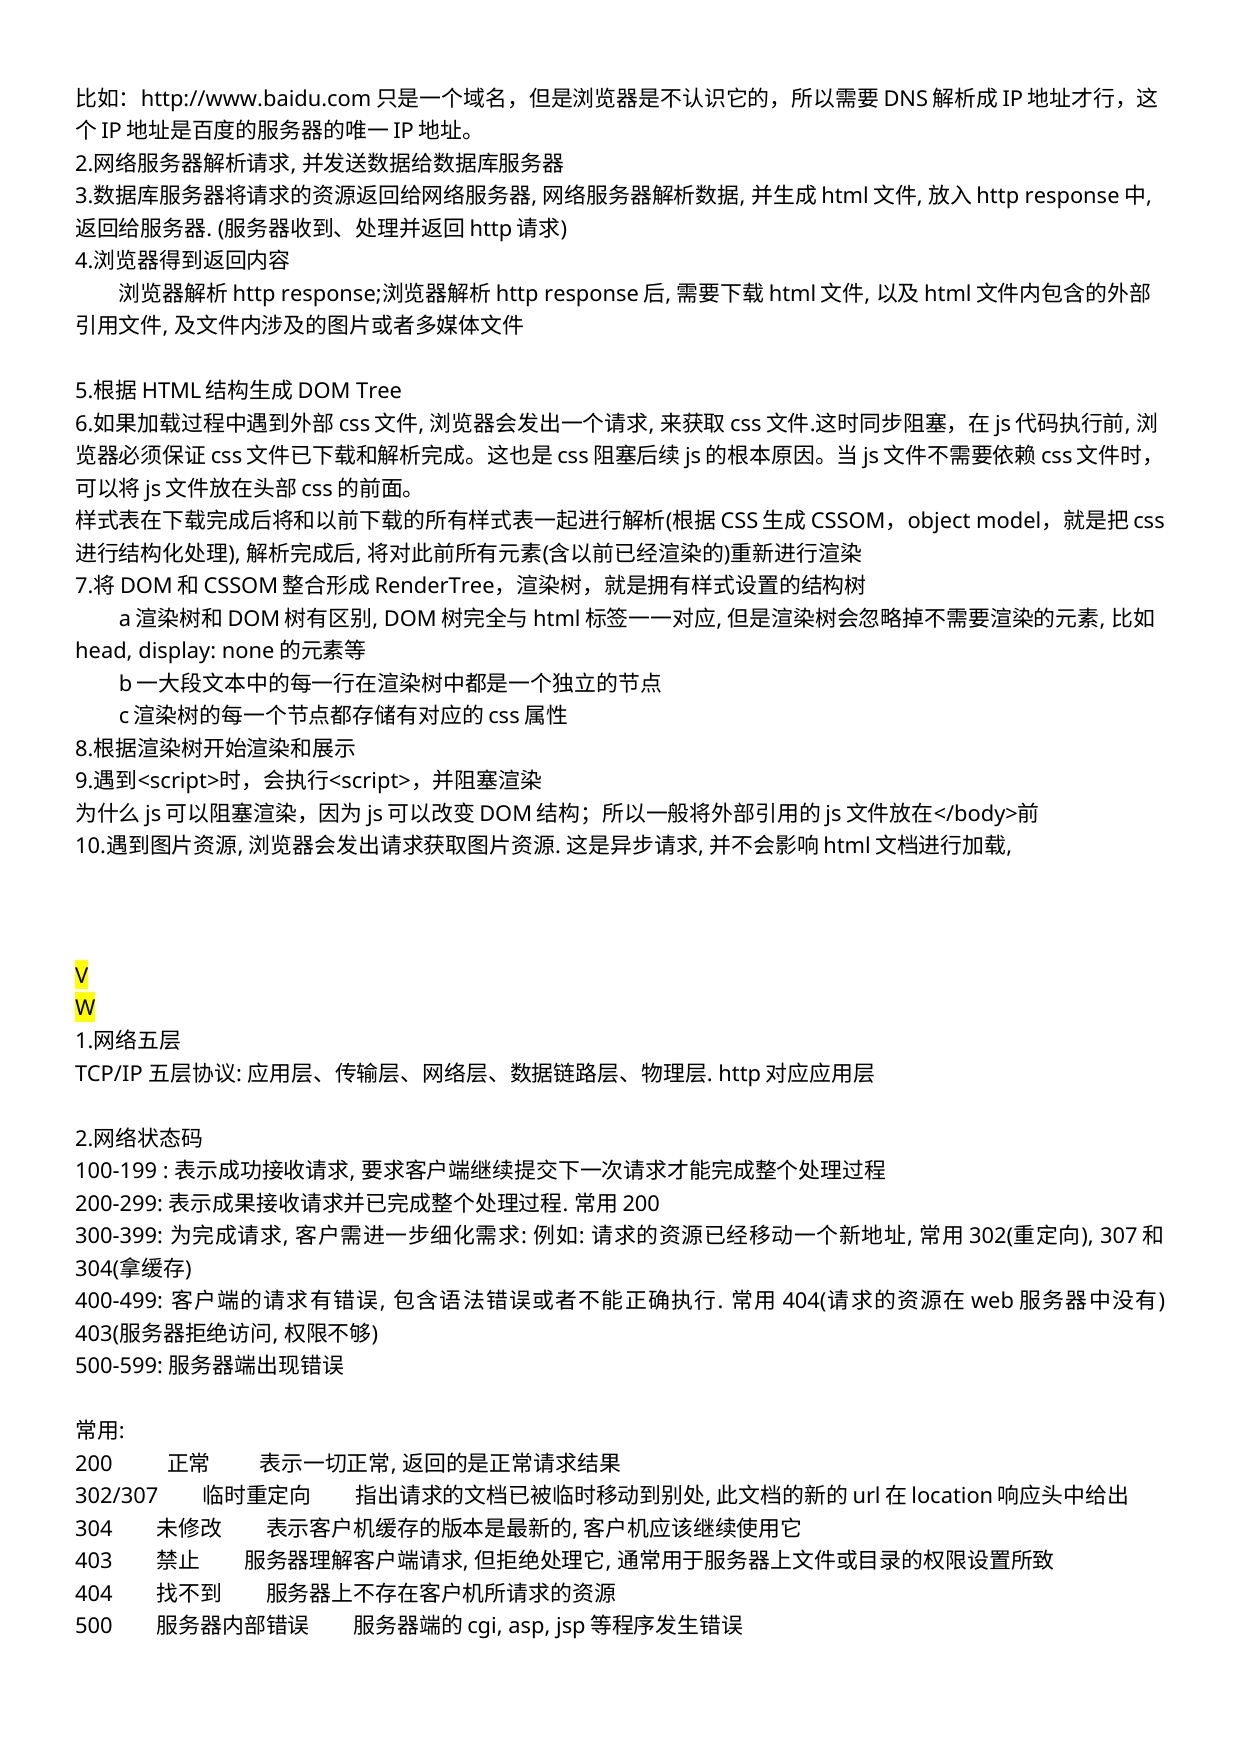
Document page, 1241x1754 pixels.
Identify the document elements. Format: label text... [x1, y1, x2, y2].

text W [75, 991, 1165, 1023]
text 2.网络状态码 [75, 1121, 1165, 1153]
text 100-199 : 表示成功接收请求, 要求客户端继续提交下一次请求才能完成整个处理过程 [75, 1153, 1165, 1186]
text 常用: [75, 1413, 1165, 1446]
text TCP/IP 五层协议: 应用层、传输层、网络层、数据链路层、物理层. http对应应用层 [75, 1056, 1165, 1088]
text c渲染树的每一个节点都存储有对应的css属性 [75, 698, 1165, 731]
text 200-299: 表示成果接收请求并已完成整个处理过程. 常用200 [75, 1186, 1165, 1218]
text 2.网络服务器解析请求, 并发送数据给数据库服务器 [75, 146, 1165, 178]
text 500-599: 服务器端出现错误 [75, 1348, 1165, 1381]
text 浏览器解析http response;浏览器解析http response后, 需要下载html文件, 以及html文件内包含的外部引用文件, 及文件内涉及的图片或者多媒体文件 [75, 276, 1165, 341]
text 302/307 临时重定向 指出请求的文档已被临时移动到别处, 此文档的新的url在location响应头中给出 [75, 1478, 1165, 1511]
text 5.根据HTML结构生成DOM Tree [75, 373, 1165, 406]
text 9.遇到<script>时，会执行<script>，并阻塞渲染 [75, 763, 1165, 796]
text 200 正常 表示一切正常, 返回的是正常请求结果 [75, 1446, 1165, 1478]
text 8.根据渲染树开始渲染和展示 [75, 731, 1165, 763]
text 404 找不到 服务器上不存在客户机所请求的资源 [75, 1576, 1165, 1608]
text V [75, 958, 1165, 991]
text b一大段文本中的每一行在渲染树中都是一个独立的节点 [75, 666, 1165, 698]
text 比如：http://www.baidu.com只是一个域名，但是浏览器是不认识它的，所以需要DNS解析成IP地址才行，这个IP地址是百度的服务器的唯一IP地址。 [75, 81, 1165, 146]
text 为什么js可以阻塞渲染，因为js可以改变DOM结构；所以一般将外部引用的js文件放在</body>前 [75, 796, 1165, 828]
text 样式表在下载完成后将和以前下载的所有样式表一起进行解析(根据CSS生成CSSOM，object model，就是把css进行结构化处理), 解析完成后, 将对此前所有元素(含以前已经渲染的)重新进行渲染 [75, 503, 1165, 568]
text 1.网络五层 [75, 1023, 1165, 1056]
text a渲染树和DOM树有区别, DOM树完全与html标签一一对应, 但是渲染树会忽略掉不需要渲染的元素, 比如head, display: none的元素等 [75, 601, 1165, 666]
text 403 禁止 服务器理解客户端请求, 但拒绝处理它, 通常用于服务器上文件或目录的权限设置所致 [75, 1543, 1165, 1576]
text 4.浏览器得到返回内容 [75, 243, 1165, 276]
text 304 未修改 表示客户机缓存的版本是最新的, 客户机应该继续使用它 [75, 1511, 1165, 1543]
text 500 服务器内部错误 服务器端的cgi, asp, jsp等程序发生错误 [75, 1608, 1165, 1641]
text 3.数据库服务器将请求的资源返回给网络服务器, 网络服务器解析数据, 并生成html文件, 放入http response中, 返回给服务器. (服务器收到、处理并返回http请求) [75, 178, 1165, 243]
text 7.将DOM和CSSOM整合形成RenderTree，渲染树，就是拥有样式设置的结构树 [75, 568, 1165, 601]
text 300-399: 为完成请求, 客户需进一步细化需求: 例如: 请求的资源已经移动一个新地址, 常用302(重定向), 307和304(拿缓存) [75, 1218, 1165, 1283]
text 400-499: 客户端的请求有错误, 包含语法错误或者不能正确执行. 常用404(请求的资源在web服务器中没有) 403(服务器拒绝访问, 权限不够) [75, 1283, 1165, 1348]
text 10.遇到图片资源, 浏览器会发出请求获取图片资源. 这是异步请求, 并不会影响html文档进行加载, [75, 828, 1165, 861]
text 6.如果加载过程中遇到外部css文件, 浏览器会发出一个请求, 来获取css文件.这时同步阻塞，在js代码执行前, 浏览器必须保证css文件已下载和解析完成。这也是css阻塞后续js的根本原因。当js文件不需要依赖css文件时，可以将js文件放在头部css的前面。 [75, 406, 1165, 503]
